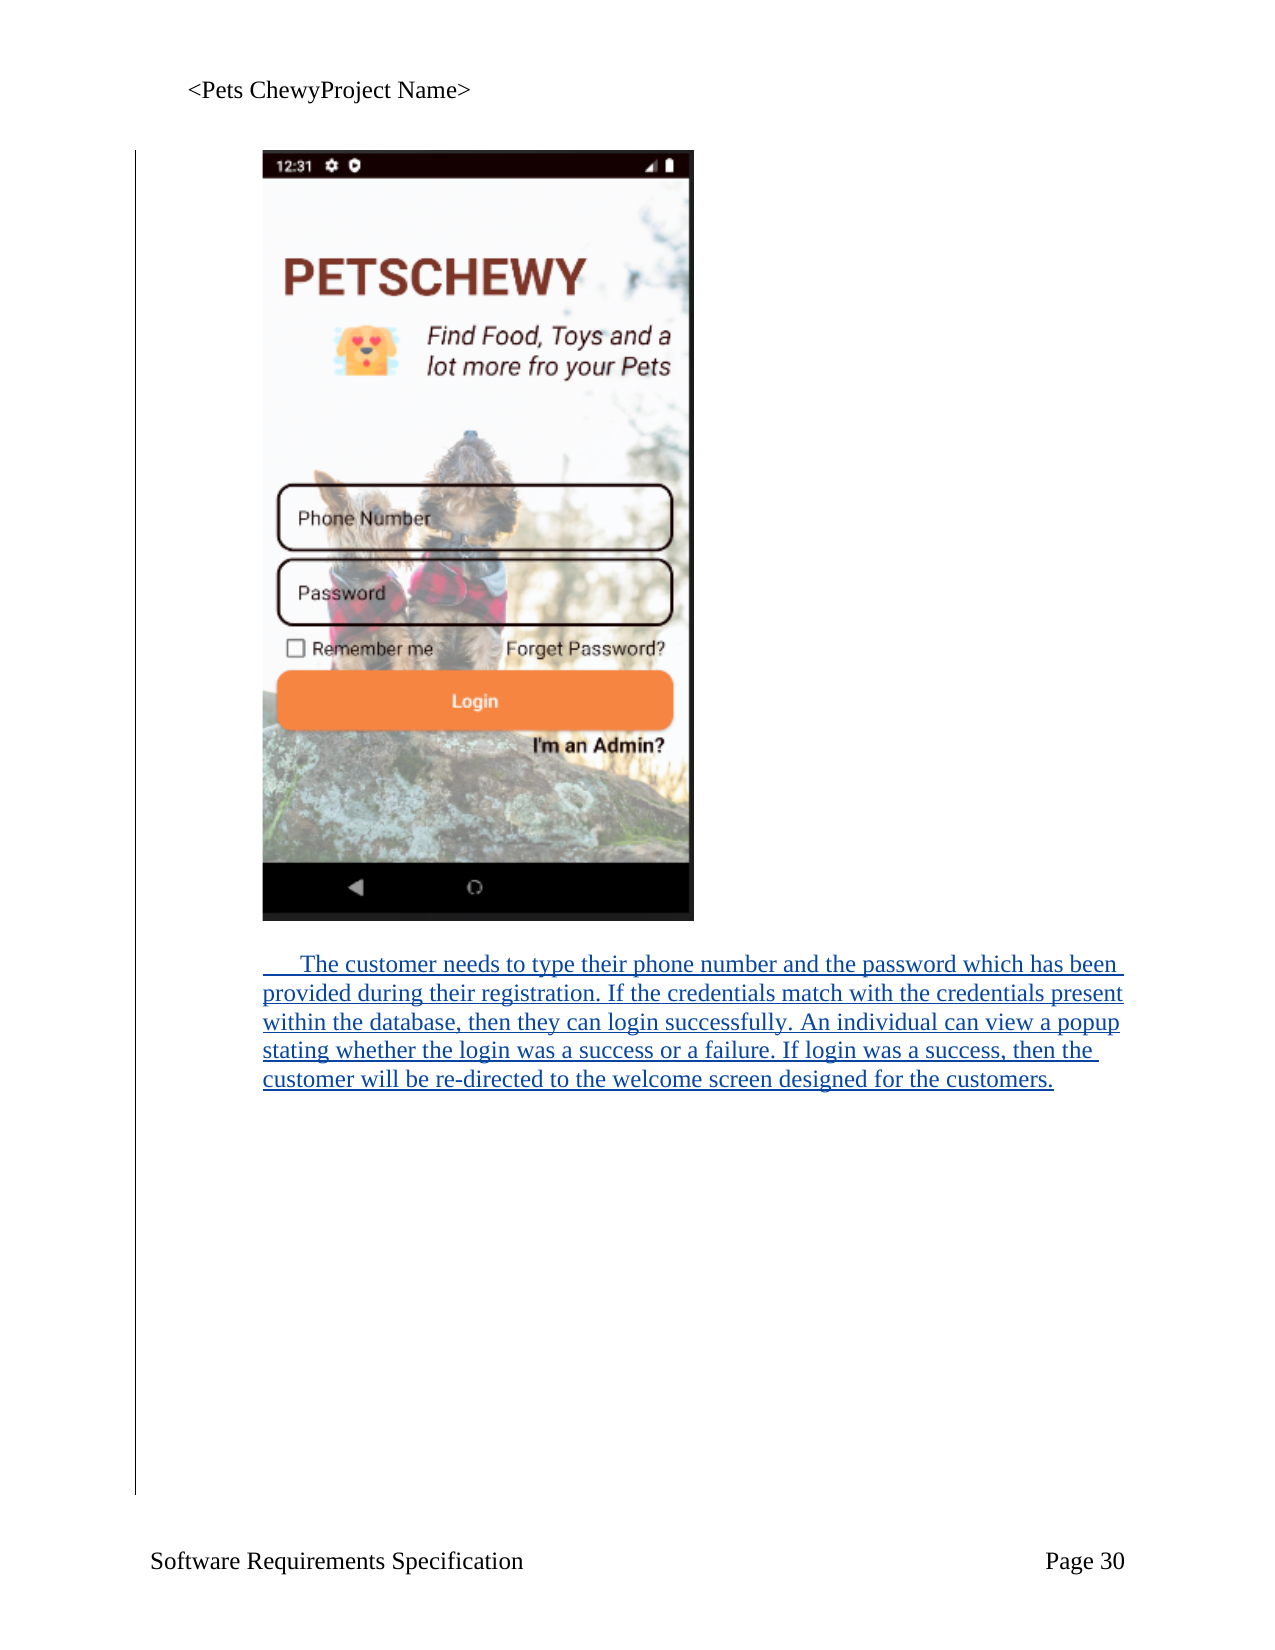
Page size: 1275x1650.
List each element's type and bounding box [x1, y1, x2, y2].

picture [262, 150, 694, 921]
